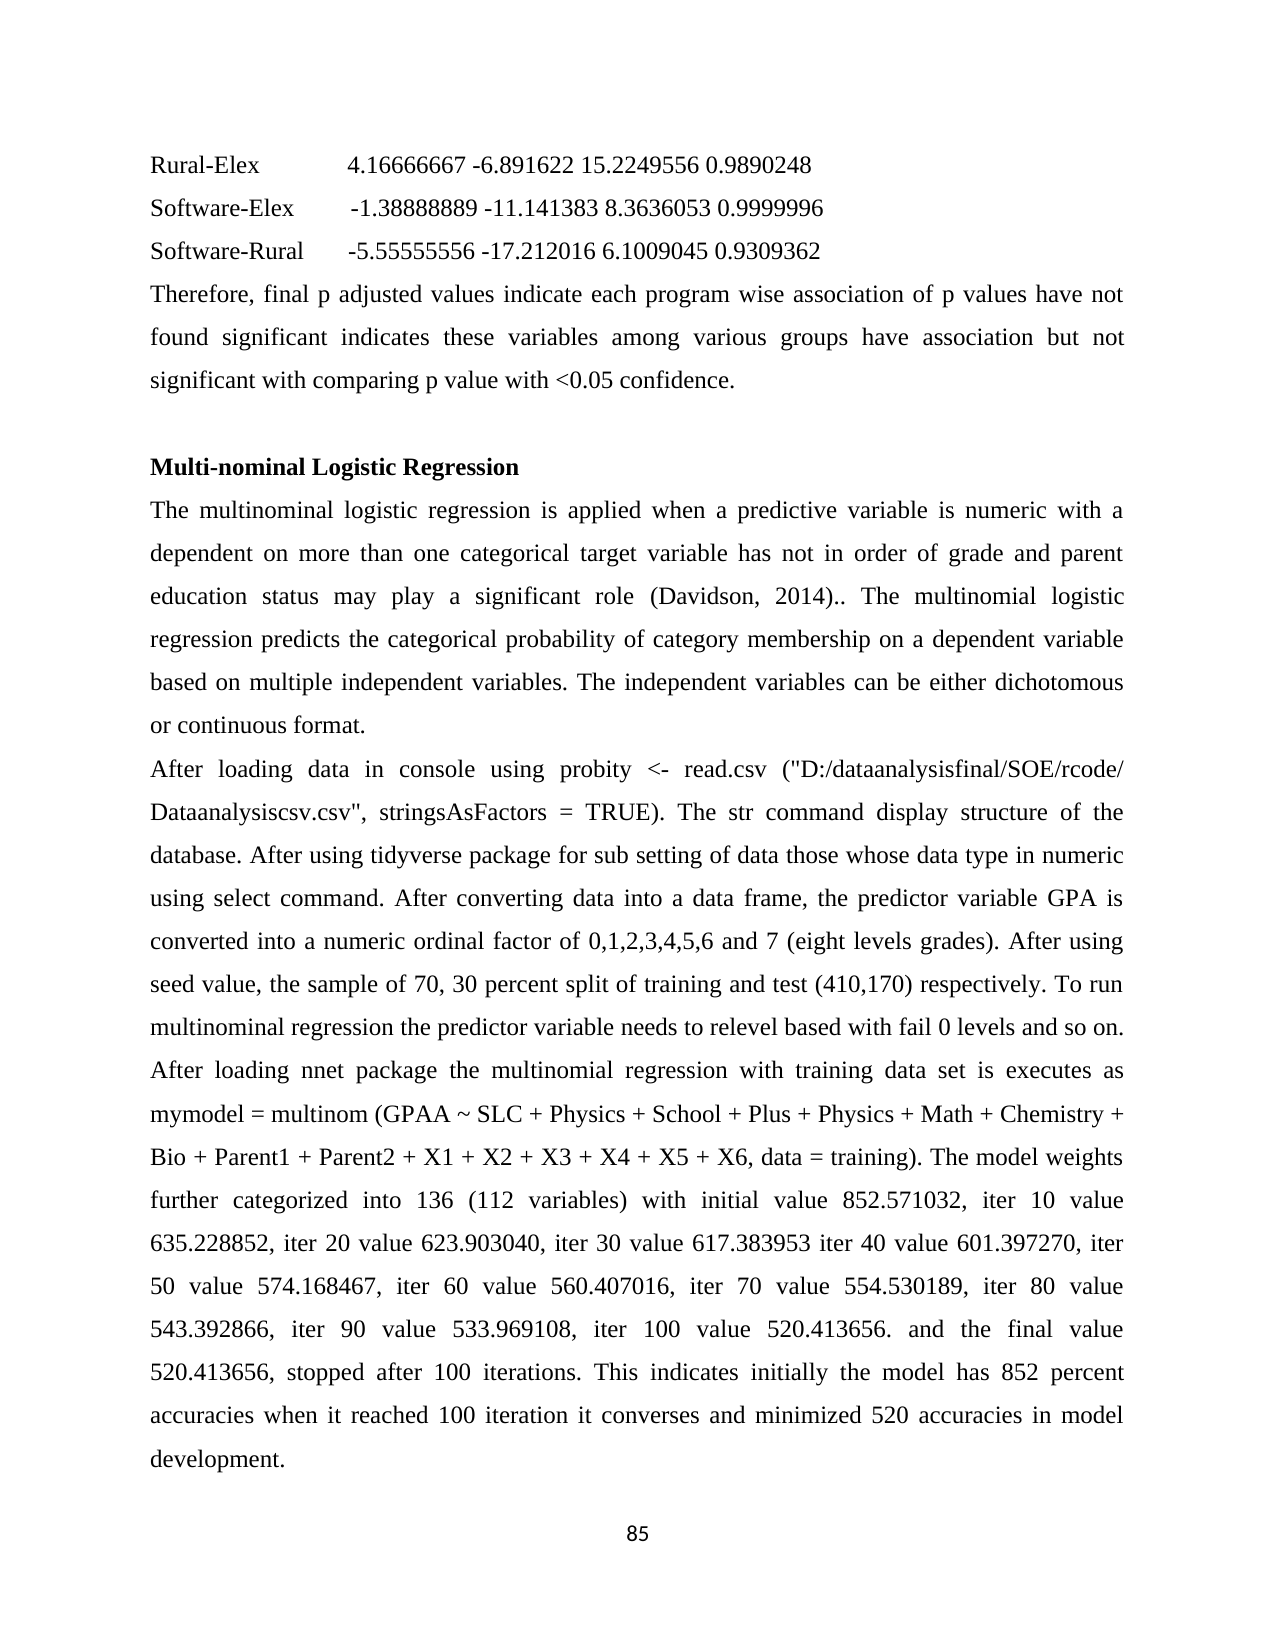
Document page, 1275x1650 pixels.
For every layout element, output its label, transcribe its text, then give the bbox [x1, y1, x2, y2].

text Therefore, final p adjusted values indicate each program wise association of p values have not found significant indicates these variables among various groups have association but not significant with comparing p value with <0.05 confidence. [150, 279, 1125, 394]
subtitle Multi-nominal Logistic Regression [150, 452, 1125, 481]
text Software-Elex -1.38888889 -11.141383 8.3636053 0.9999996 [150, 193, 1125, 222]
text Rural-Elex 4.16666667 -6.891622 15.2249556 0.9890248 [150, 150, 1125, 179]
text The multinominal logistic regression is applied when a predictive variable is numeric with a dependent on more than one categorical target variable has not in order of grade and parent education status may play a significant role .. The multinomial logistic regression predicts the categorical probability of category membership on a dependent variable based on multiple independent variables. The independent variables can be either dichotomous or continuous format. [150, 495, 1125, 739]
text After loading data in console using probity <- read.csv ("D:/dataanalysisfinal/SOE/rcode/ Dataanalysiscsv.csv", stringsAsFactors = TRUE). The str command display structure of the database. After using tidyverse package for sub setting of data those whose data type in numeric using select command. After converting data into a data frame, the predictor variable GPA is converted into a numeric ordinal factor of 0,1,2,3,4,5,6 and 7 (eight levels grades). After using seed value, the sample of 70, 30 percent split of training and test (410,170) respectively. To run multinominal regression the predictor variable needs to relevel based with fail 0 levels and so on. After loading nnet package the multinomial regression with training data set is executes as mymodel = multinom (GPAA ~ SLC + Physics + School + Plus + Physics + Math + Chemistry + Bio + Parent1 + Parent2 + X1 + X2 + X3 + X4 + X5 + X6, data = training). The model weights further categorized into 136 (112 variables) with initial value 852.571032, iter 10 value 635.228852, iter 20 value 623.903040, iter 30 value 617.383953 iter 40 value 601.397270, iter 50 value 574.168467, iter 60 value 560.407016, iter 70 value 554.530189, iter 80 value 543.392866, iter 90 value 533.969108, iter 100 value 520.413656. and the final value 520.413656, stopped after 100 iterations. This indicates initially the model has 852 percent accuracies when it reached 100 iteration it converses and minimized 520 accuracies in model development. [150, 754, 1125, 1472]
text Software-Rural -5.55555556 -17.212016 6.1009045 0.9309362 [150, 236, 1125, 265]
